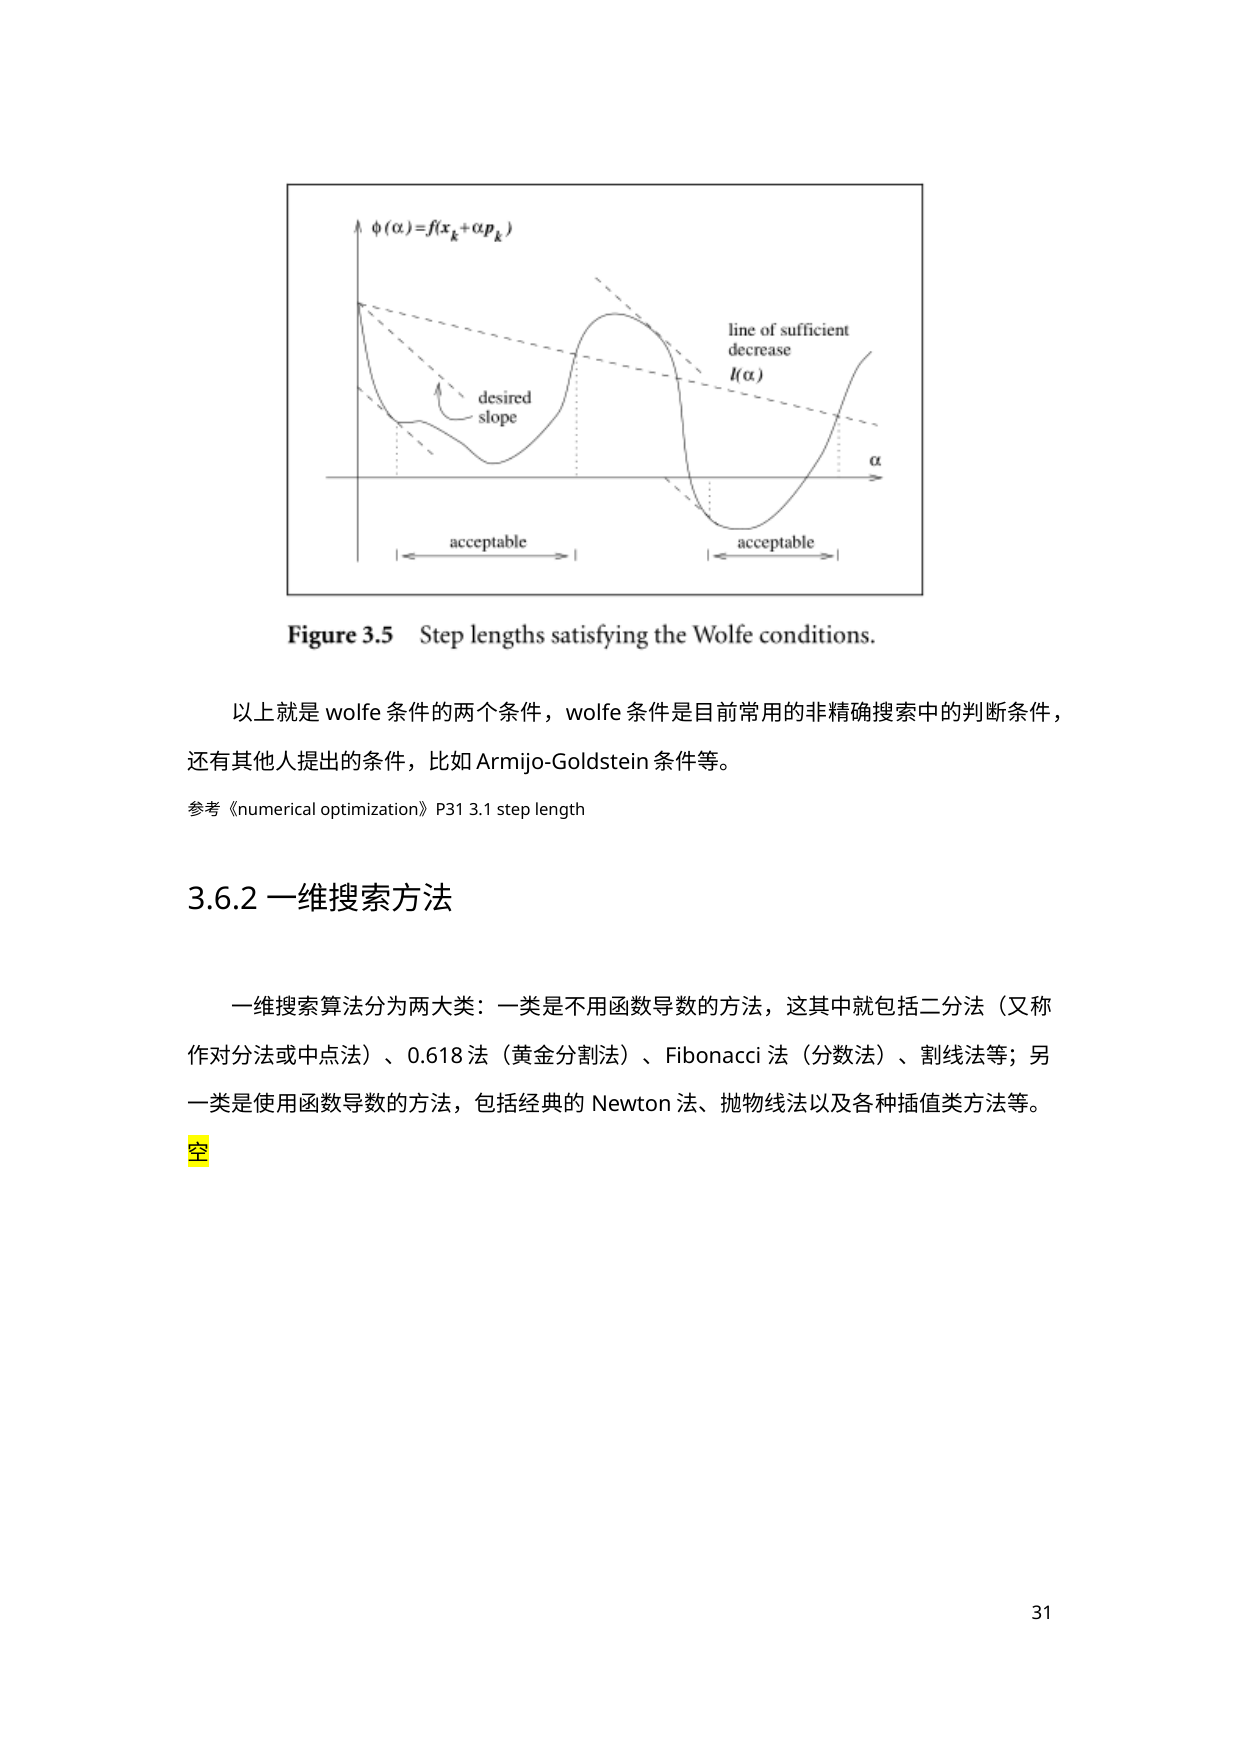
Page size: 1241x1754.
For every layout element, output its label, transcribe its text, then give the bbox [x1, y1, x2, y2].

subtitle 3.6.2 一维搜索方法 [187, 863, 1053, 928]
picture [265, 159, 975, 674]
text 一维搜索算法分为两大类：一类是不用函数导数的方法，这其中就包括二分法（又称作对分法或中点法）、0.618法（黄金分割法）、Fibonacci 法（分数法）、割线法等；另一类是使用函数导数的方法，包括经典的Newton法、抛物线法以及各种插值类方法等。空 [187, 989, 1053, 1167]
text 以上就是wolfe条件的两个条件，wolfe条件是目前常用的非精确搜索中的判断条件，还有其他人提出的条件，比如Armijo-Goldstein条件等。 [187, 695, 1053, 776]
text 参考《numerical optimization》P31 3.1 step length [187, 792, 1053, 824]
